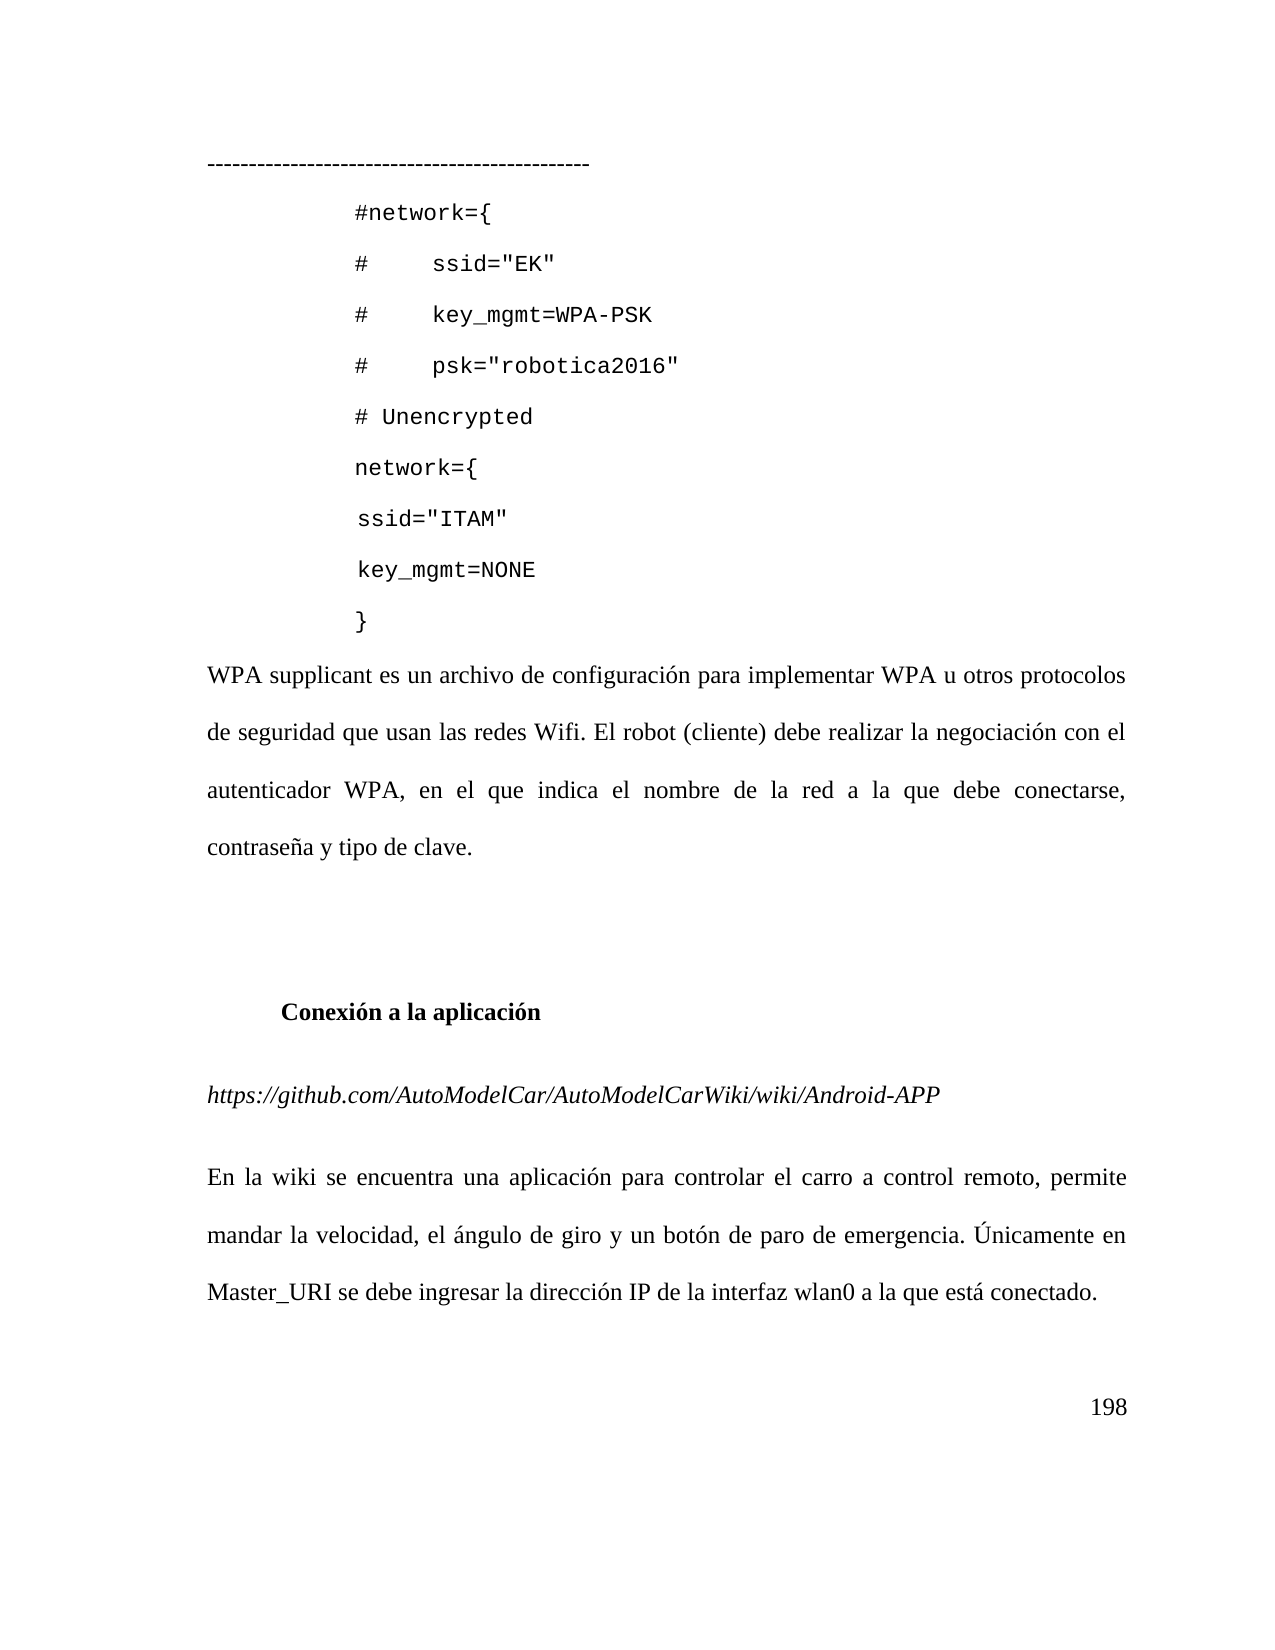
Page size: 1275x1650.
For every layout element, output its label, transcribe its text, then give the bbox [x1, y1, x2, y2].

text En la wiki se encuentra una aplicación para controlar el carro a control remoto, permite mandar la velocidad, el ángulo de giro y un botón de paro de emergencia. Únicamente en Master_URI se debe ingresar la dirección IP de la interfaz wlan0 a la que está conectado. [207, 1162, 1127, 1306]
text WPA supplicant es un archivo de configuración para implementar WPA u otros protocolos de seguridad que usan las redes Wifi. El robot (cliente) debe realizar la negociación con el autenticador WPA, en el que indica el nombre de la red a la que debe conectarse, contraseña y tipo de clave. [207, 660, 1127, 861]
text # Unencrypted [354, 405, 1127, 431]
text key_mgmt=NONE [354, 558, 1127, 584]
text # key_mgmt=WPA-PSK [354, 303, 1127, 329]
text Conexión a la aplicación [207, 997, 1127, 1026]
text #network={ [354, 201, 1127, 227]
text network={ [354, 456, 1127, 482]
text } [354, 609, 1127, 635]
text ---------------------------------------------- [207, 148, 1127, 176]
text # psk="robotica2016" [354, 354, 1127, 380]
text ssid="ITAM" [354, 507, 1127, 533]
text https://github.com/AutoModelCar/AutoModelCarWiki/wiki/Android-APP [207, 1080, 1127, 1109]
text # ssid="EK" [354, 252, 1127, 278]
